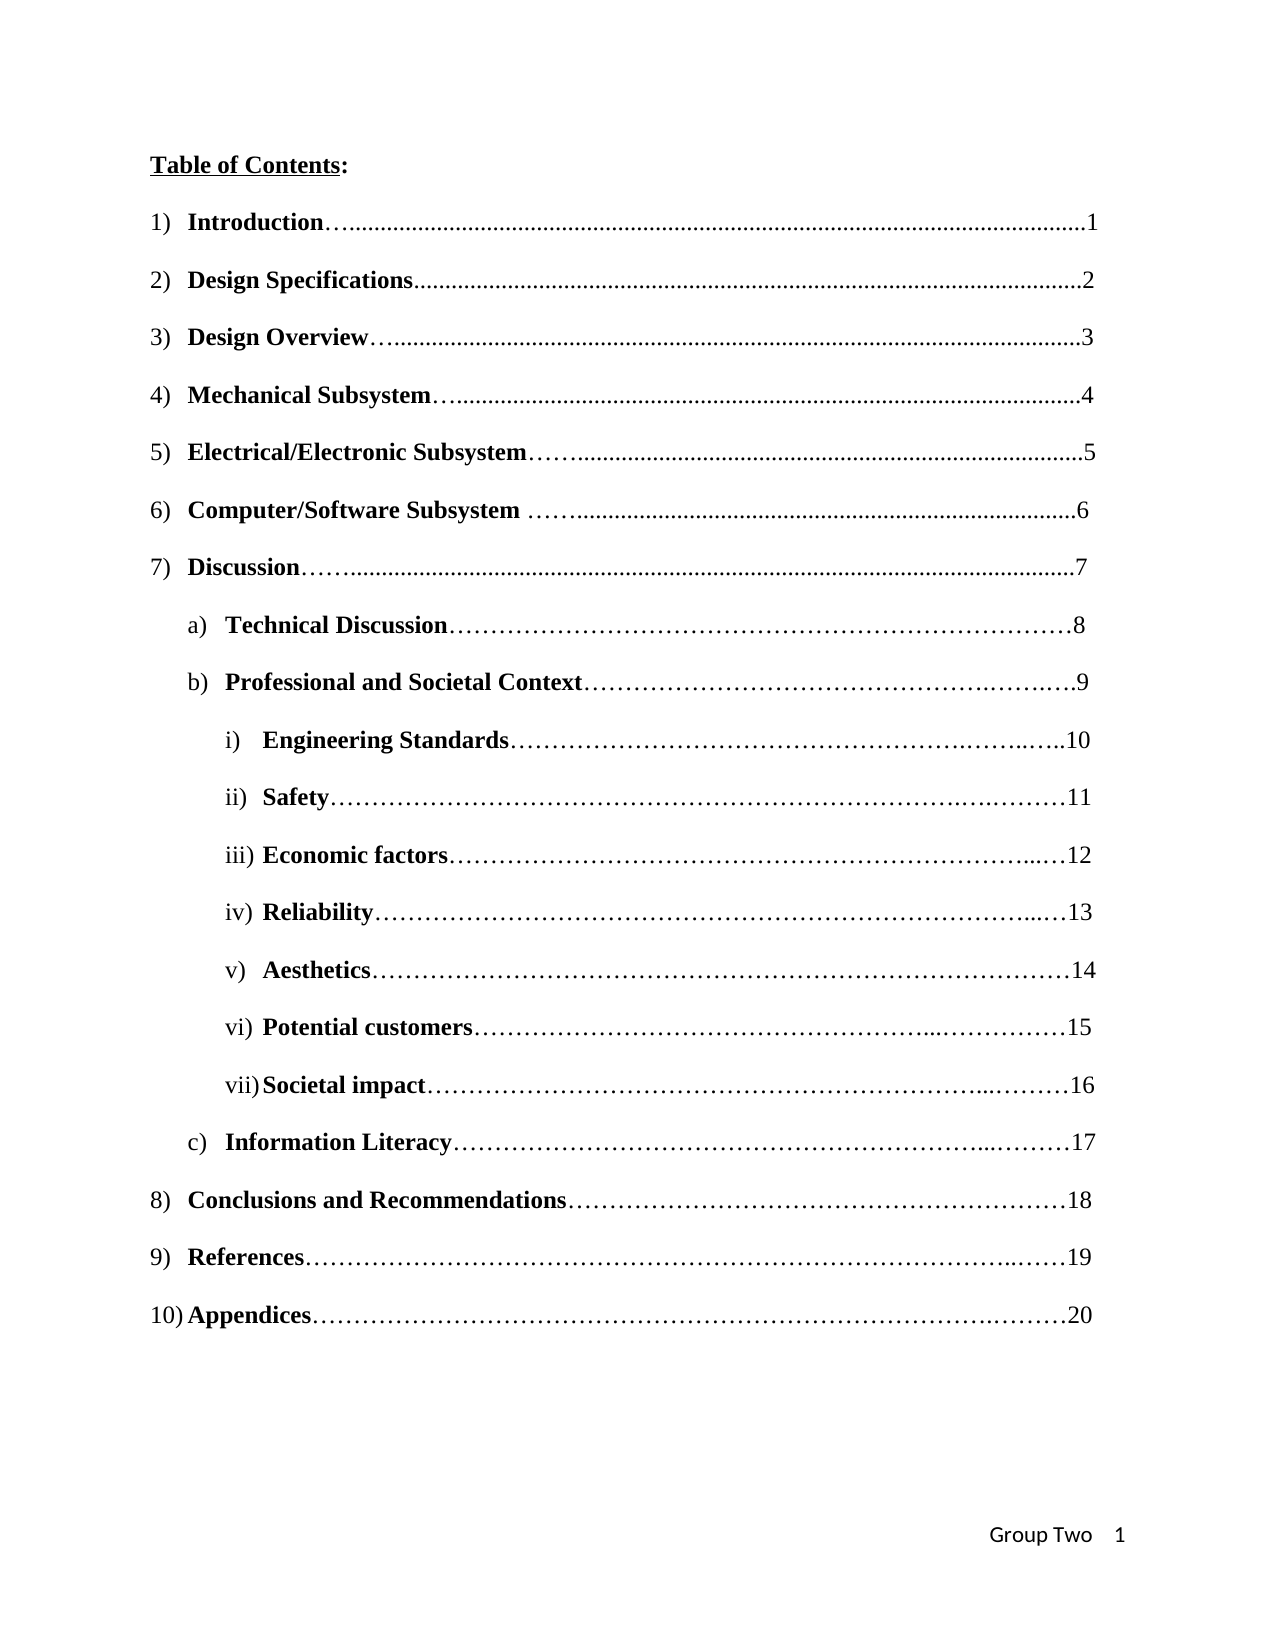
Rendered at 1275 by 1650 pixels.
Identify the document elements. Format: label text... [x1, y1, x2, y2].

list Electrical/Electronic Subsystem…….................................................................................5 [150, 437, 1125, 466]
list Technical Discussion…………………………………………………………………8 [187, 610, 1125, 639]
list Information Literacy………………………………………………………...………17 [187, 1127, 1125, 1156]
list Engineering Standards……………………………………………….……..…..10 [225, 725, 1125, 754]
list Safety………………………………………………………………….….………11 [225, 782, 1125, 811]
list References…………………………………………………………………………..……19 [150, 1242, 1125, 1271]
list Conclusions and Recommendations……………………………………………………18 [150, 1185, 1125, 1214]
list Discussion……....................................................................................................................7 [150, 552, 1125, 581]
list Appendices……………………………………………………………………….………20 [150, 1300, 1125, 1329]
list Professional and Societal Context………………………………………….…….….9 [187, 667, 1125, 696]
list Economic factors……………………………………………………………...…12 [225, 840, 1125, 869]
list Design Specifications...........................................................................................................2 [150, 265, 1125, 294]
list Computer/Software Subsystem ……................................................................................6 [150, 495, 1125, 524]
list Mechanical Subsystem…....................................................................................................4 [150, 380, 1125, 409]
list Reliability……………………………………………………………………...…13 [225, 897, 1125, 926]
list Potential customers………………………………………………...……………15 [225, 1012, 1125, 1041]
list Design Overview…..............................................................................................................3 [150, 322, 1125, 351]
list Introduction…......................................................................................................................1 [150, 207, 1125, 236]
list Aesthetics…………………………………………………………………………14 [225, 955, 1125, 984]
text Table of Contents: [150, 150, 1125, 179]
list Societal impact…………………………………………………………...………16 [225, 1070, 1125, 1099]
